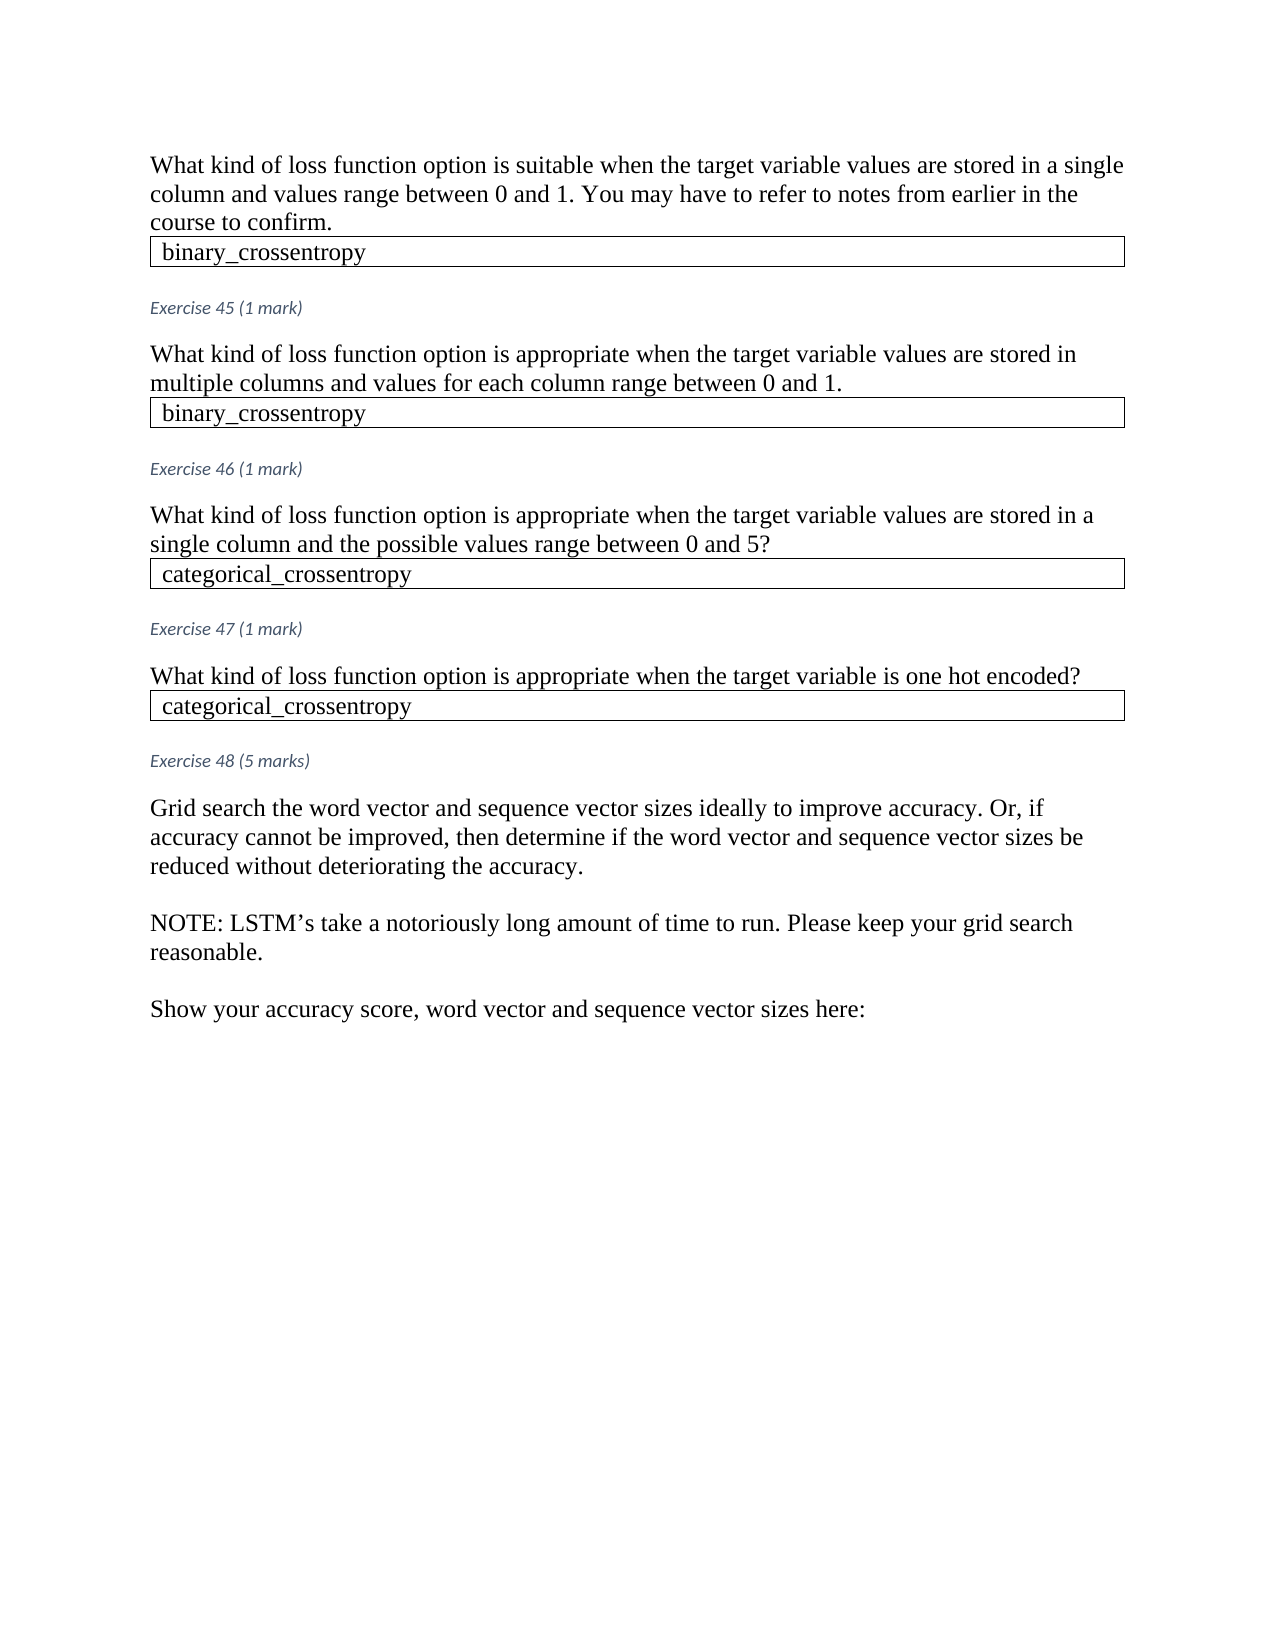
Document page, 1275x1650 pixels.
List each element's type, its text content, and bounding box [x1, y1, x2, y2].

text What kind of loss function option is appropriate when the target variable is one hot encoded? [150, 661, 1125, 690]
text What kind of loss function option is appropriate when the target variable values are stored in a single column and the possible values range between 0 and 5? [150, 500, 1125, 558]
table_header categorical_crossentropy [151, 691, 1124, 720]
table_header binary_crossentropy [151, 237, 1124, 266]
text Show your accuracy score, word vector and sequence vector sizes here: [150, 994, 1125, 1023]
table_header binary_crossentropy [151, 398, 1124, 427]
table_header categorical_crossentropy [151, 559, 1124, 588]
text What kind of loss function option is appropriate when the target variable values are stored in multiple columns and values for each column range between 0 and 1. [150, 339, 1125, 397]
text Grid search the word vector and sequence vector sizes ideally to improve accuracy. Or, if accuracy cannot be improved, then determine if the word vector and sequence vector sizes be reduced without deteriorating the accuracy. [150, 793, 1125, 879]
text NOTE: LSTM’s take a notoriously long amount of time to run. Please keep your grid search reasonable. [150, 908, 1125, 966]
text What kind of loss function option is suitable when the target variable values are stored in a single column and values range between 0 and 1. You may have to refer to notes from earlier in the course to confirm. [150, 150, 1125, 236]
